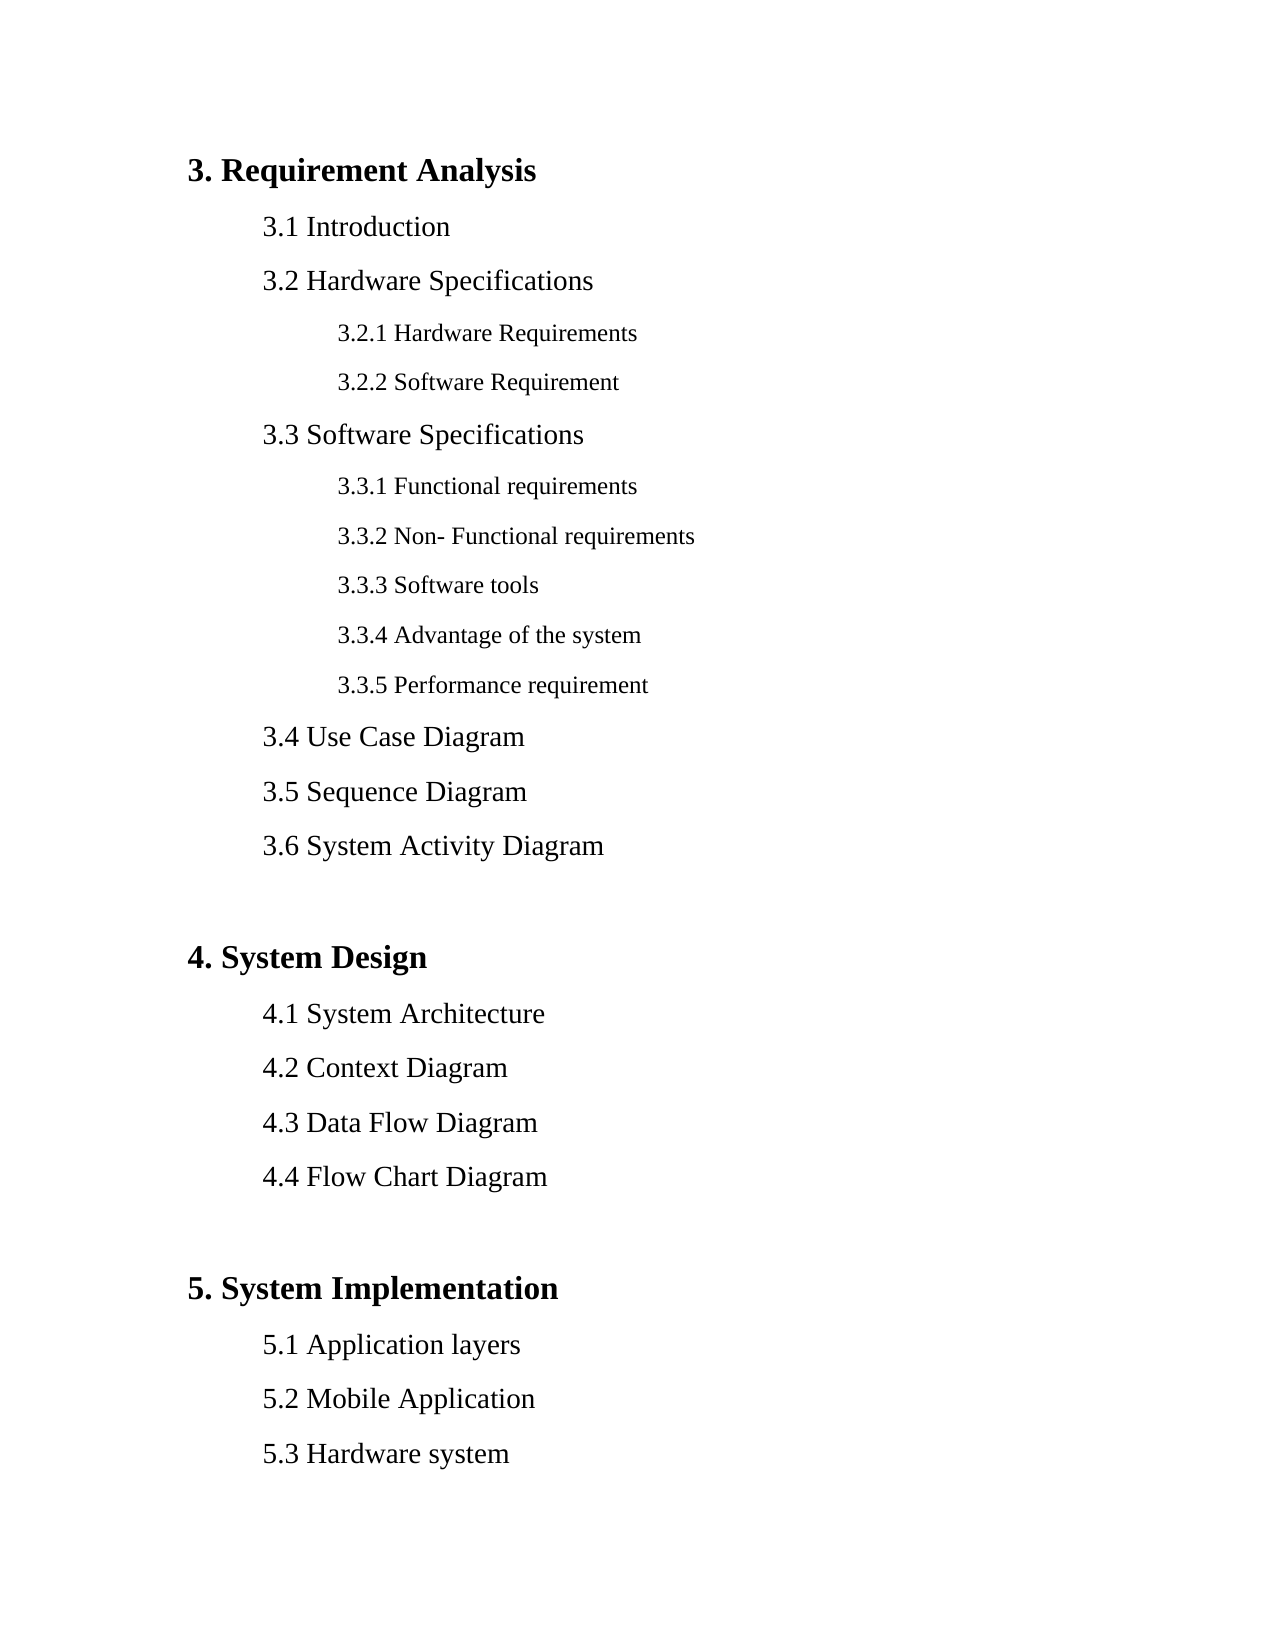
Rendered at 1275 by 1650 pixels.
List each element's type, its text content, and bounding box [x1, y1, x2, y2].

text 3.3.1 Functional requirements [262, 471, 1087, 500]
text 5. System Implementation [187, 1268, 1087, 1306]
text 5.3 Hardware system [187, 1436, 1087, 1469]
text 3.3.4 Advantage of the system [262, 620, 1087, 649]
text 3.3.5 Performance requirement [262, 670, 1087, 698]
text 3.2 Hardware Specifications [187, 263, 1087, 297]
text 5.2 Mobile Application [187, 1381, 1087, 1415]
text 4. System Design [187, 937, 1087, 975]
text 5.1 Application layers [187, 1327, 1087, 1361]
text 3.4 Use Case Diagram [187, 719, 1087, 753]
text 4.3 Data Flow Diagram [187, 1105, 1087, 1138]
text 4.1 System Architecture [187, 996, 1087, 1029]
text 3.2.2 Software Requirement [262, 367, 1087, 396]
text 3.1 Introduction [187, 209, 1087, 243]
text 4.2 Context Diagram [187, 1050, 1087, 1084]
text 4.4 Flow Chart Diagram [187, 1159, 1087, 1193]
text 3.3.3 Software tools [262, 571, 1087, 599]
text 3.5 Sequence Diagram [187, 774, 1087, 807]
text 3.2.1 Hardware Requirements [262, 318, 1087, 347]
text 3. Requirement Analysis [187, 150, 1087, 188]
text 3.6 System Activity Diagram [187, 828, 1087, 862]
text 3.3.2 Non- Functional requirements [262, 521, 1087, 550]
text 3.3 Software Specifications [187, 417, 1087, 451]
